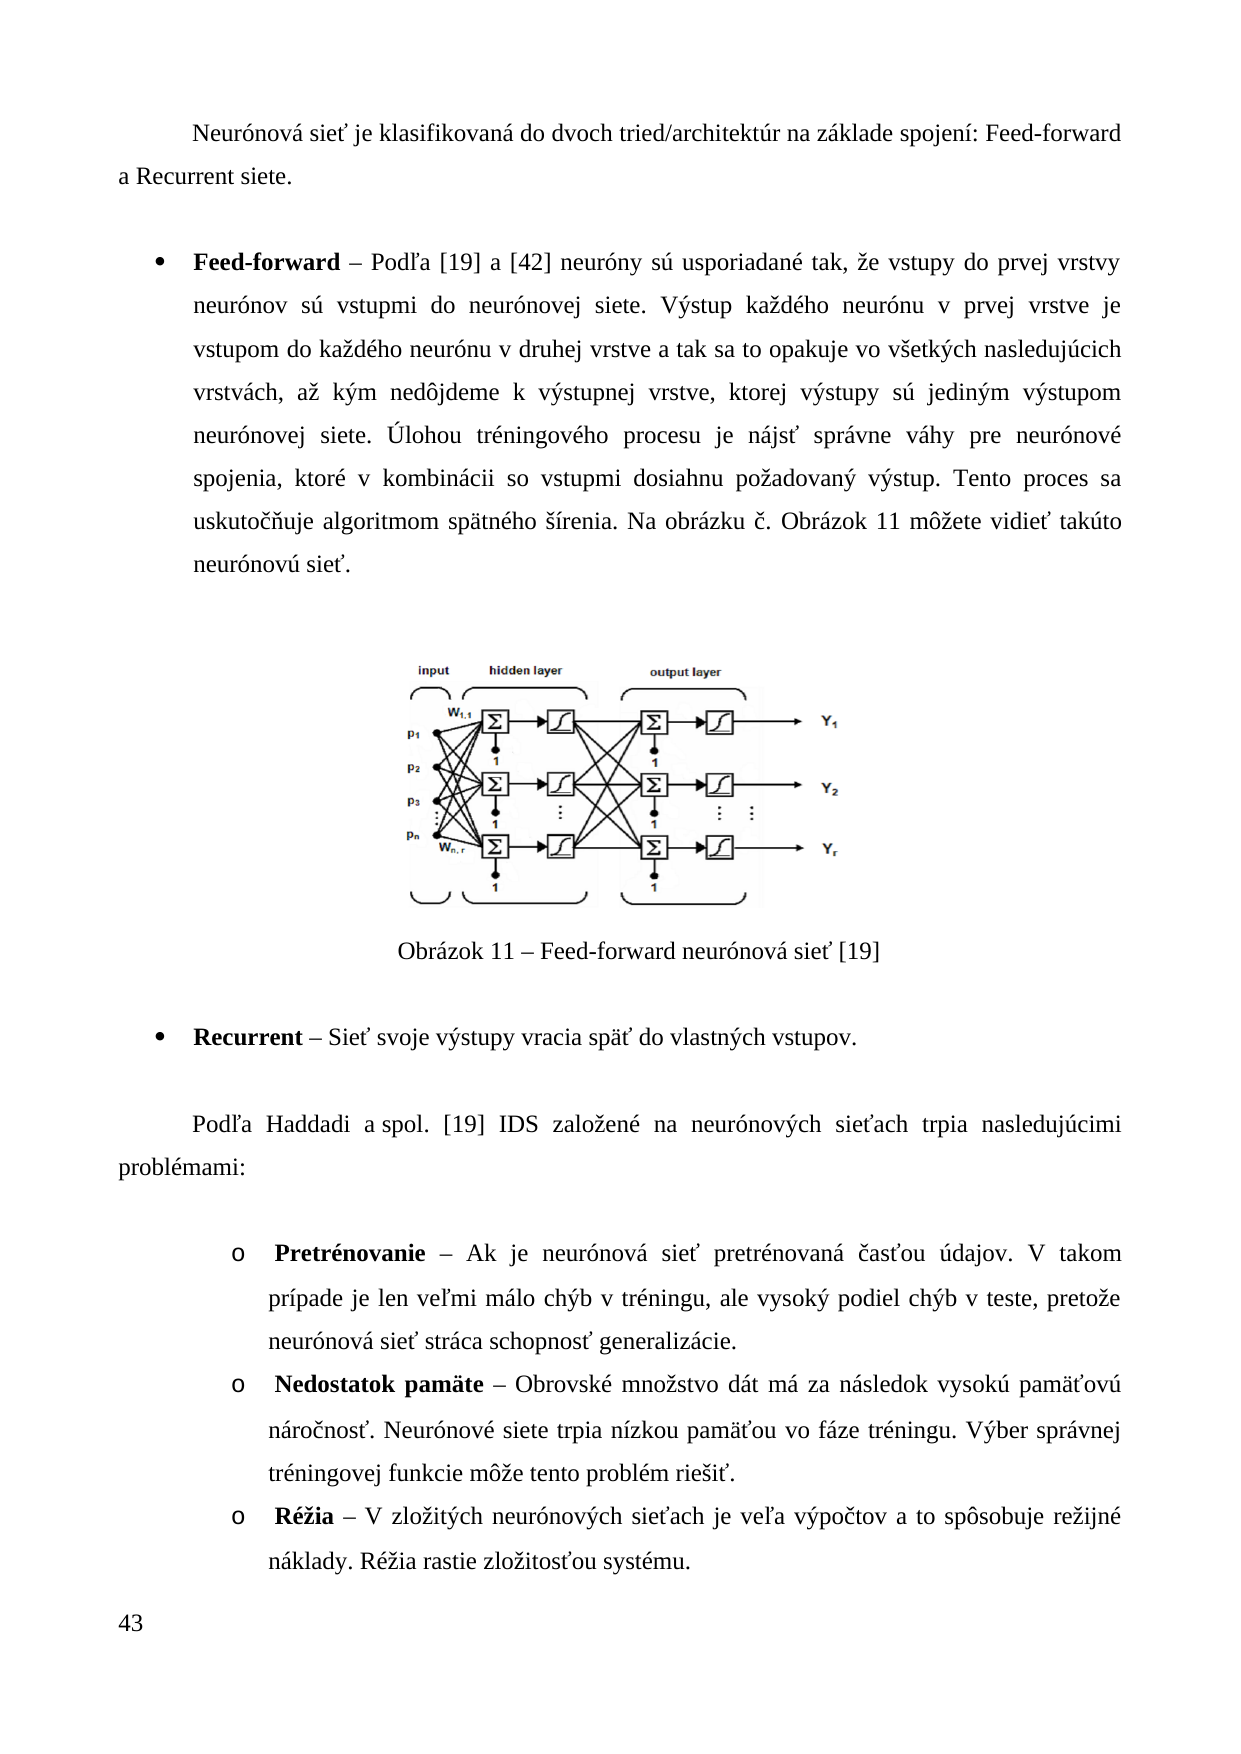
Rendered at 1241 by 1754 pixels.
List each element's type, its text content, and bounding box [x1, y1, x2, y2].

list Pretrénovanie – Ak je neurónová sieť pretrénovaná časťou údajov. V takom prípade je len veľmi málo chýb v tréningu, ale vysoký podiel chýb v teste, pretože neurónová sieť stráca schopnosť generalizácie. [231, 1238, 1122, 1355]
picture [400, 662, 841, 908]
text Podľa Haddadi a spol. [19] IDS založené na neurónových sieťach trpia nasledujúcimi problémami: [118, 1109, 1122, 1181]
list Nedostatok pamäte – Obrovské množstvo dát má za následok vysokú pamäťovú náročnosť. Neurónové siete trpia nízkou pamäťou vo fáze tréningu. Výber správnej tréningovej funkcie môže tento problém riešiť. [231, 1369, 1122, 1487]
text Neurónová sieť je klasifikovaná do dvoch tried/architektúr na základe spojení: Feed-forward a Recurrent siete. [118, 118, 1122, 190]
list Feed-forward – Podľa [19] a [42] neuróny sú usporiadané tak, že vstupy do prvej vrstvy neurónov sú vstupmi do neurónovej siete. Výstup každého neurónu v prvej vrstve je vstupom do každého neurónu v druhej vrstve a tak sa to opakuje vo všetkých nasledujúcich vrstvách, až kým nedôjdeme k výstupnej vrstve, ktorej výstupy sú jediným výstupom neurónovej siete. Úlohou tréningového procesu je nájsť správne váhy pre neurónové spojenia, ktoré v kombinácii so vstupmi dosiahnu požadovaný výstup. Tento proces sa uskutočňuje algoritmom spätného šírenia. Na obrázku č. 12 môžete vidieť takúto neurónovú sieť. [156, 247, 1122, 578]
list Réžia – V zložitých neurónových sieťach je veľa výpočtov a to spôsobuje režijné náklady. Réžia rastie zložitosťou systému. [231, 1501, 1122, 1575]
list Recurrent – Sieť svoje výstupy vracia späť do vlastných vstupov. [156, 1022, 1122, 1051]
